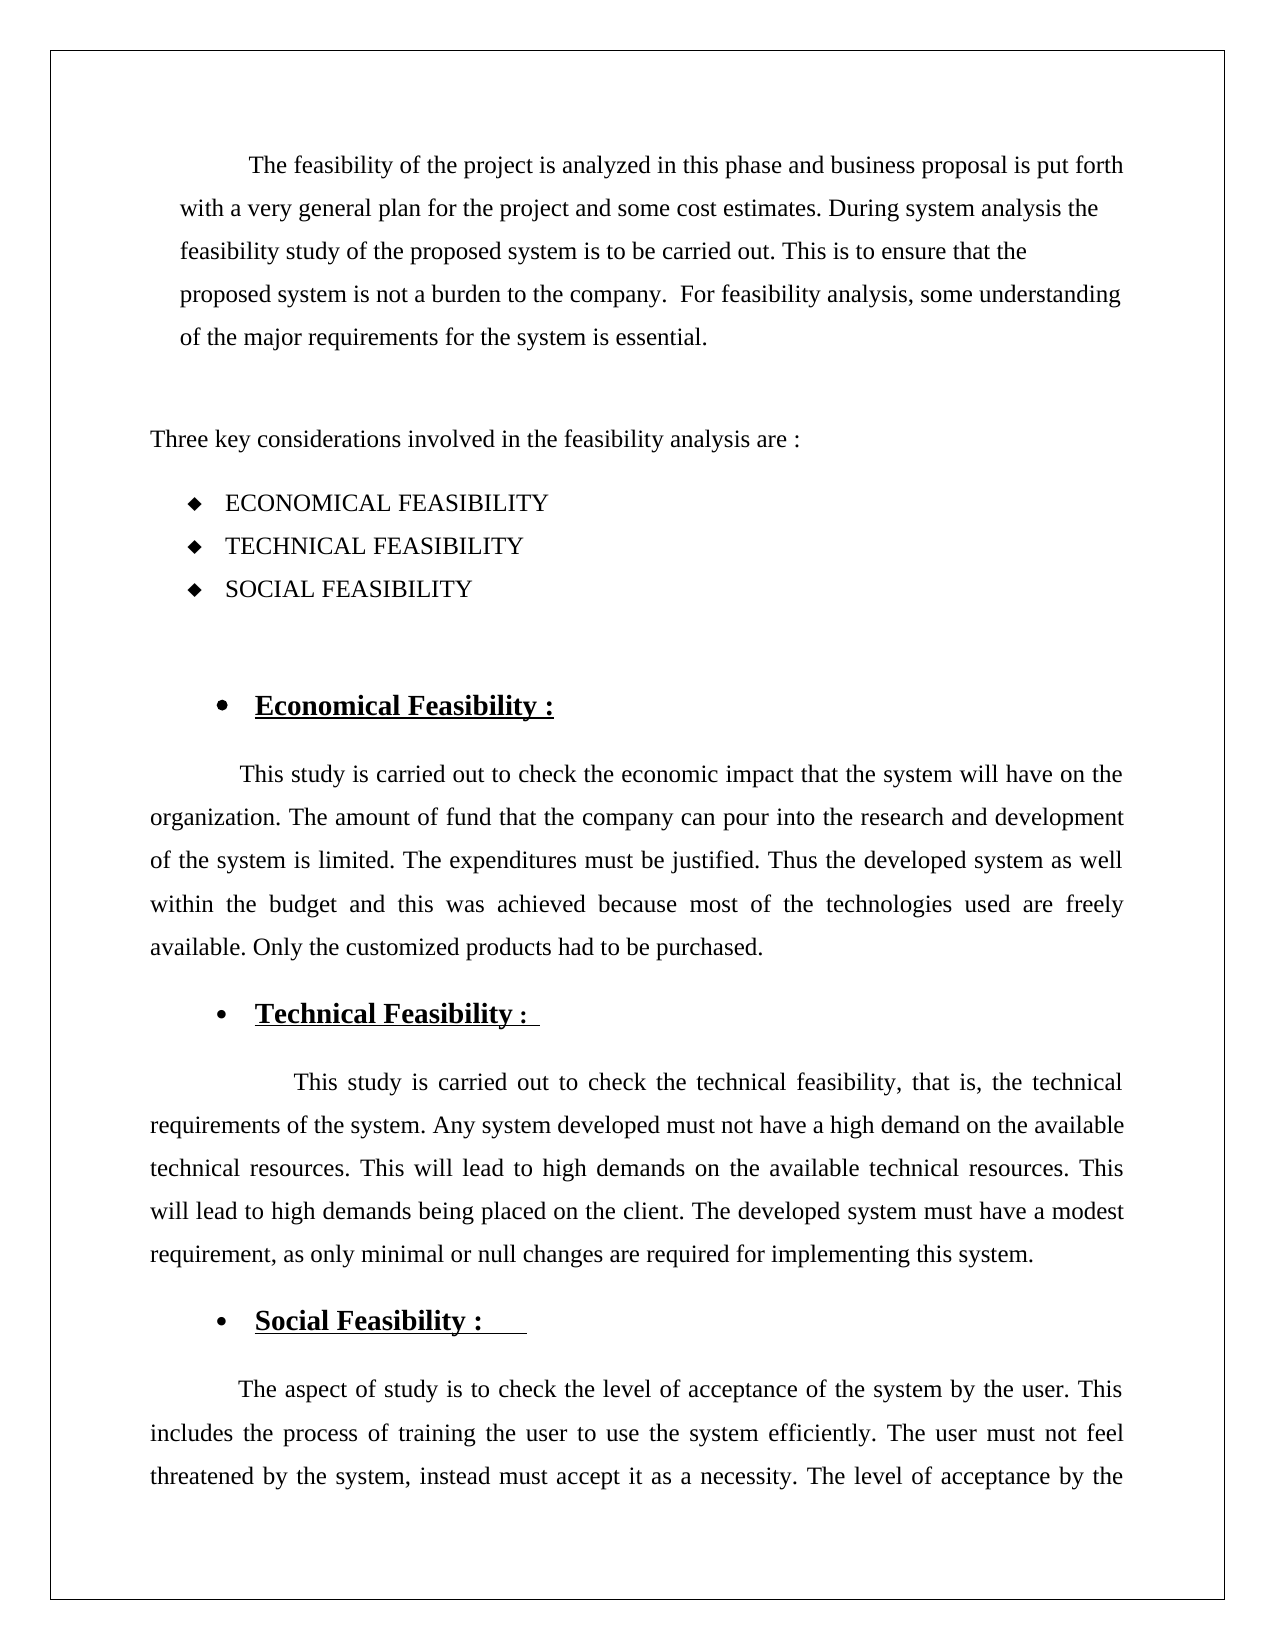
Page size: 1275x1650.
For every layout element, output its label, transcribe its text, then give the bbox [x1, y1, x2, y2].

text This study is carried out to check the economic impact that the system will have on the organization. The amount of fund that the company can pour into the research and development of the system is limited. The expenditures must be justified. Thus the developed system as well within the budget and this was achieved because most of the technologies used are freely available. Only the customized products had to be purchased. [150, 759, 1125, 961]
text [150, 1374, 1125, 1489]
text The feasibility of the project is analyzed in this phase and business proposal is put forth with a very general plan for the project and some cost estimates. During system analysis the feasibility study of the proposed system is to be carried out. This is to ensure that the proposed system is not a burden to the company. For feasibility analysis, some understanding of the major requirements for the system is essential. [179, 150, 1125, 351]
list TECHNICAL FEASIBILITY [187, 531, 1125, 559]
list Social Feasibility : [217, 1303, 1125, 1337]
text Three key considerations involved in the feasibility analysis are : [150, 424, 1125, 452]
list SOCIAL FEASIBILITY [187, 574, 1125, 603]
text This study is carried out to check the technical feasibility, that is, the technical requirements of the system. Any system developed must not have a high demand on the available technical resources. This will lead to high demands on the available technical resources. This will lead to high demands being placed on the client. The developed system must have a modest requirement, as only minimal or null changes are required for implementing this system. [150, 1067, 1125, 1268]
list Technical Feasibility : [217, 996, 1125, 1029]
list ECONOMICAL FEASIBILITY [187, 488, 1125, 516]
list Economical Feasibility : [217, 688, 1125, 722]
